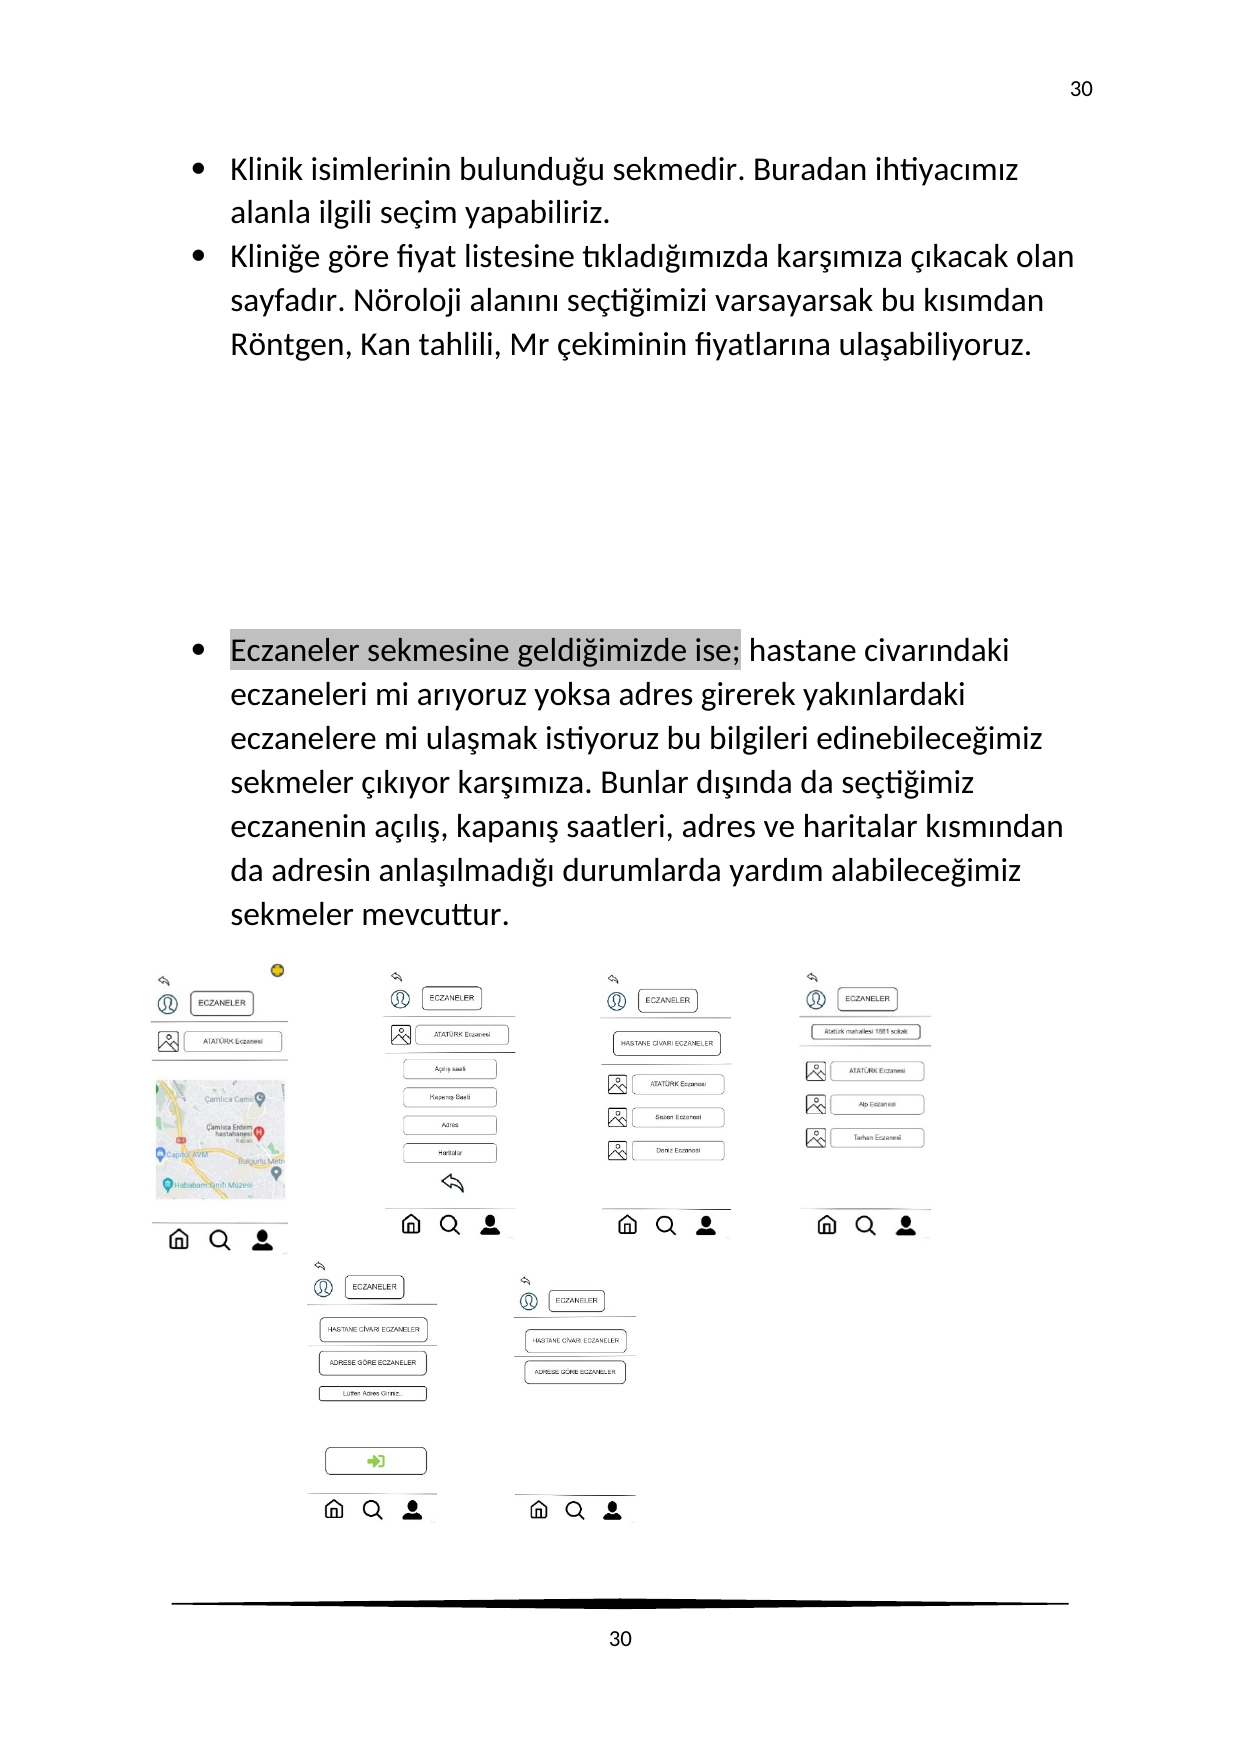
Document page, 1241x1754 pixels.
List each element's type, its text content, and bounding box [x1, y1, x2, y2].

picture [382, 953, 516, 1241]
list Eczaneler sekmesine geldiğimizde ise; hastane civarındaki eczaneleri mi arıyoruz yoksa adres girerek yakınlardaki eczanelere mi ulaşmak istiyoruz bu bilgileri edinebileceğimiz sekmeler çıkıyor karşımıza. Bunlar dışında da seçtiğimiz eczanenin açılış, kapanış saatleri, adres ve haritalar kısmından da adresin anlaşılmadığı durumlarda yardım alabileceğimiz sekmeler mevcuttur. [193, 629, 1093, 934]
picture [600, 956, 732, 1241]
picture [513, 1258, 636, 1525]
picture [798, 953, 932, 1241]
picture [150, 956, 288, 1257]
picture [306, 1242, 437, 1525]
list Kliniğe göre fiyat listesine tıkladığımızda karşımıza çıkacak olan sayfadır. Nöroloji alanını seçtiğimizi varsayarsak bu kısımdan Röntgen, Kan tahlili, Mr çekiminin fiyatlarına ulaşabiliyoruz. [193, 236, 1093, 364]
list Klinik isimlerinin bulunduğu sekmedir. Buradan ihtiyacımız alanla ilgili seçim yapabiliriz. [193, 148, 1093, 232]
